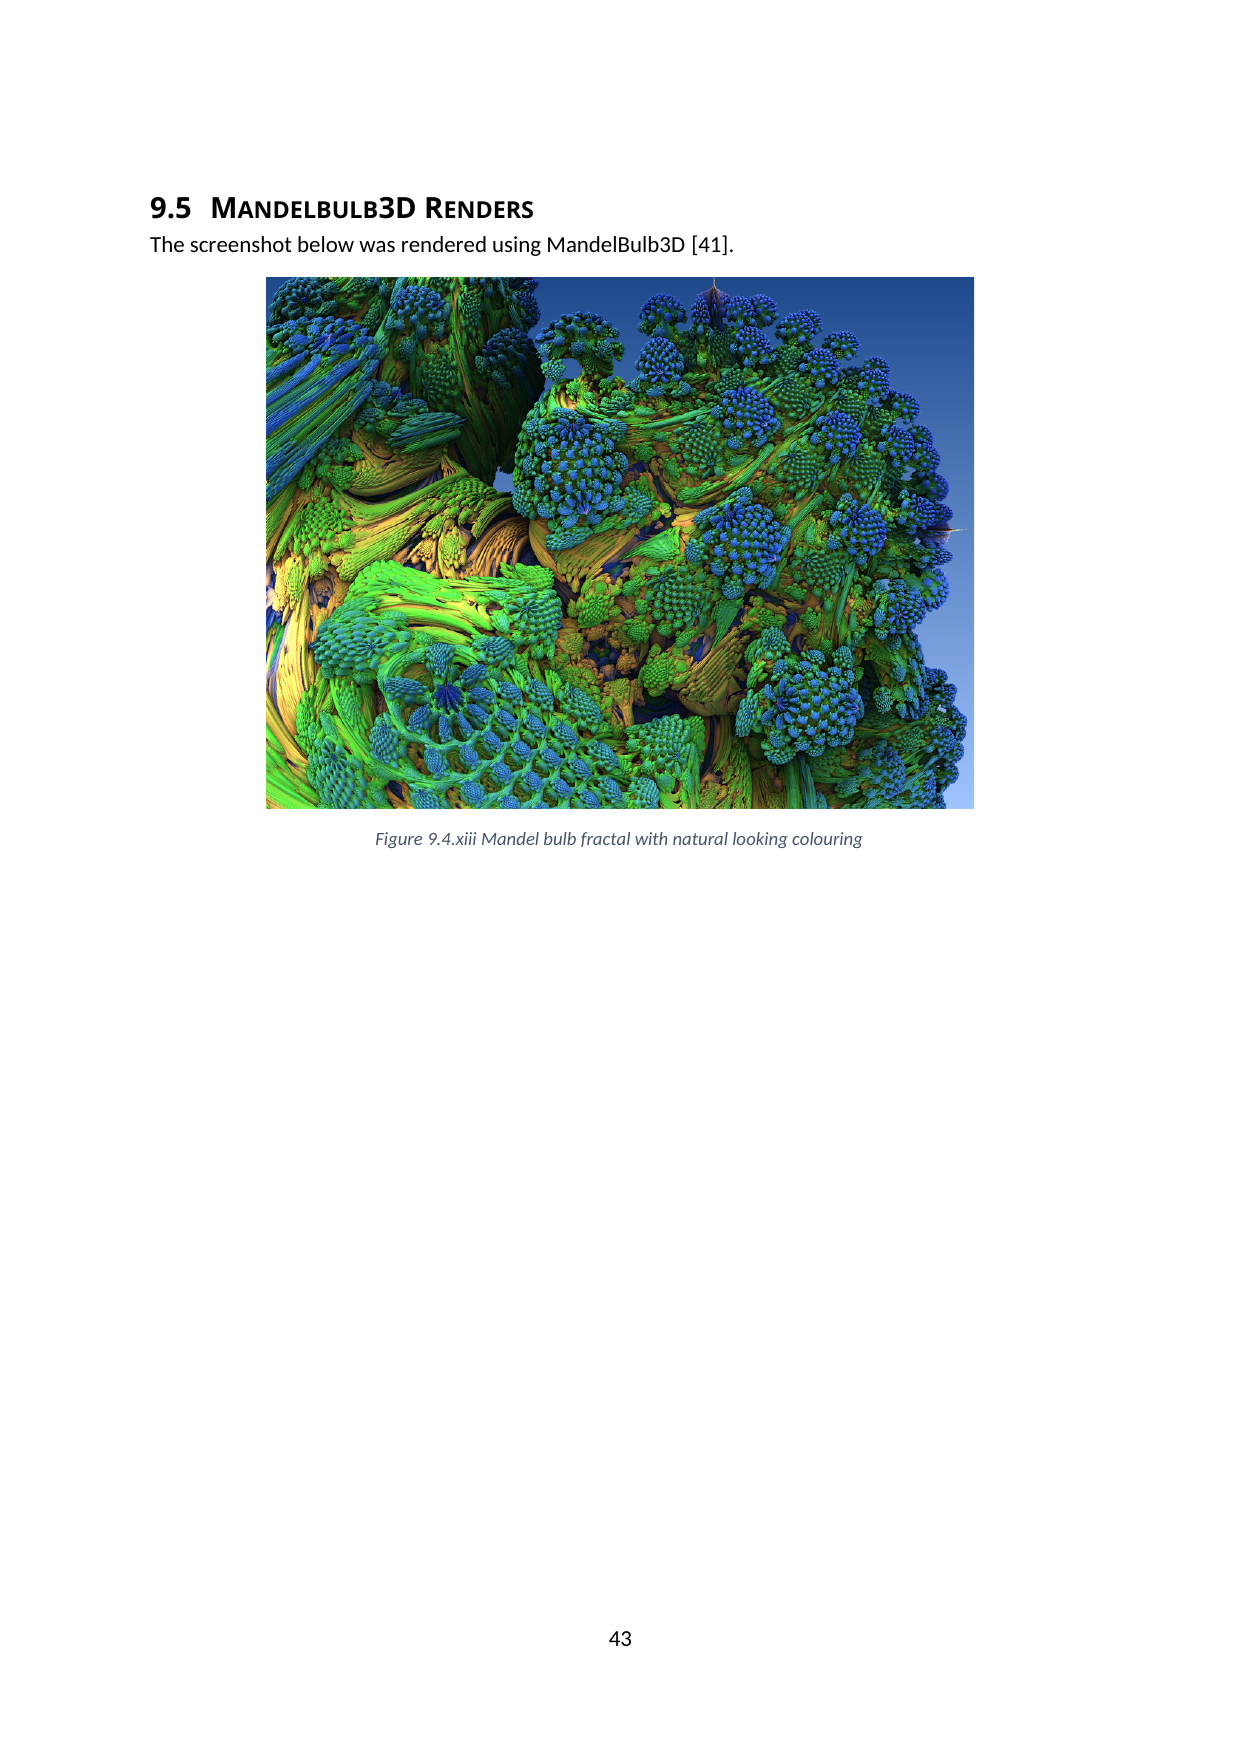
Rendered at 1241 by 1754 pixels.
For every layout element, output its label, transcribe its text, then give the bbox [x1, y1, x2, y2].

text Figure 9.4.i Mandel bulb fractal with natural looking colouring [150, 827, 1090, 850]
text The screenshot below was rendered using MandelBulb3D . [150, 230, 1090, 258]
picture [266, 277, 975, 809]
subtitle Mandelbulb3D Renders [150, 187, 1090, 227]
